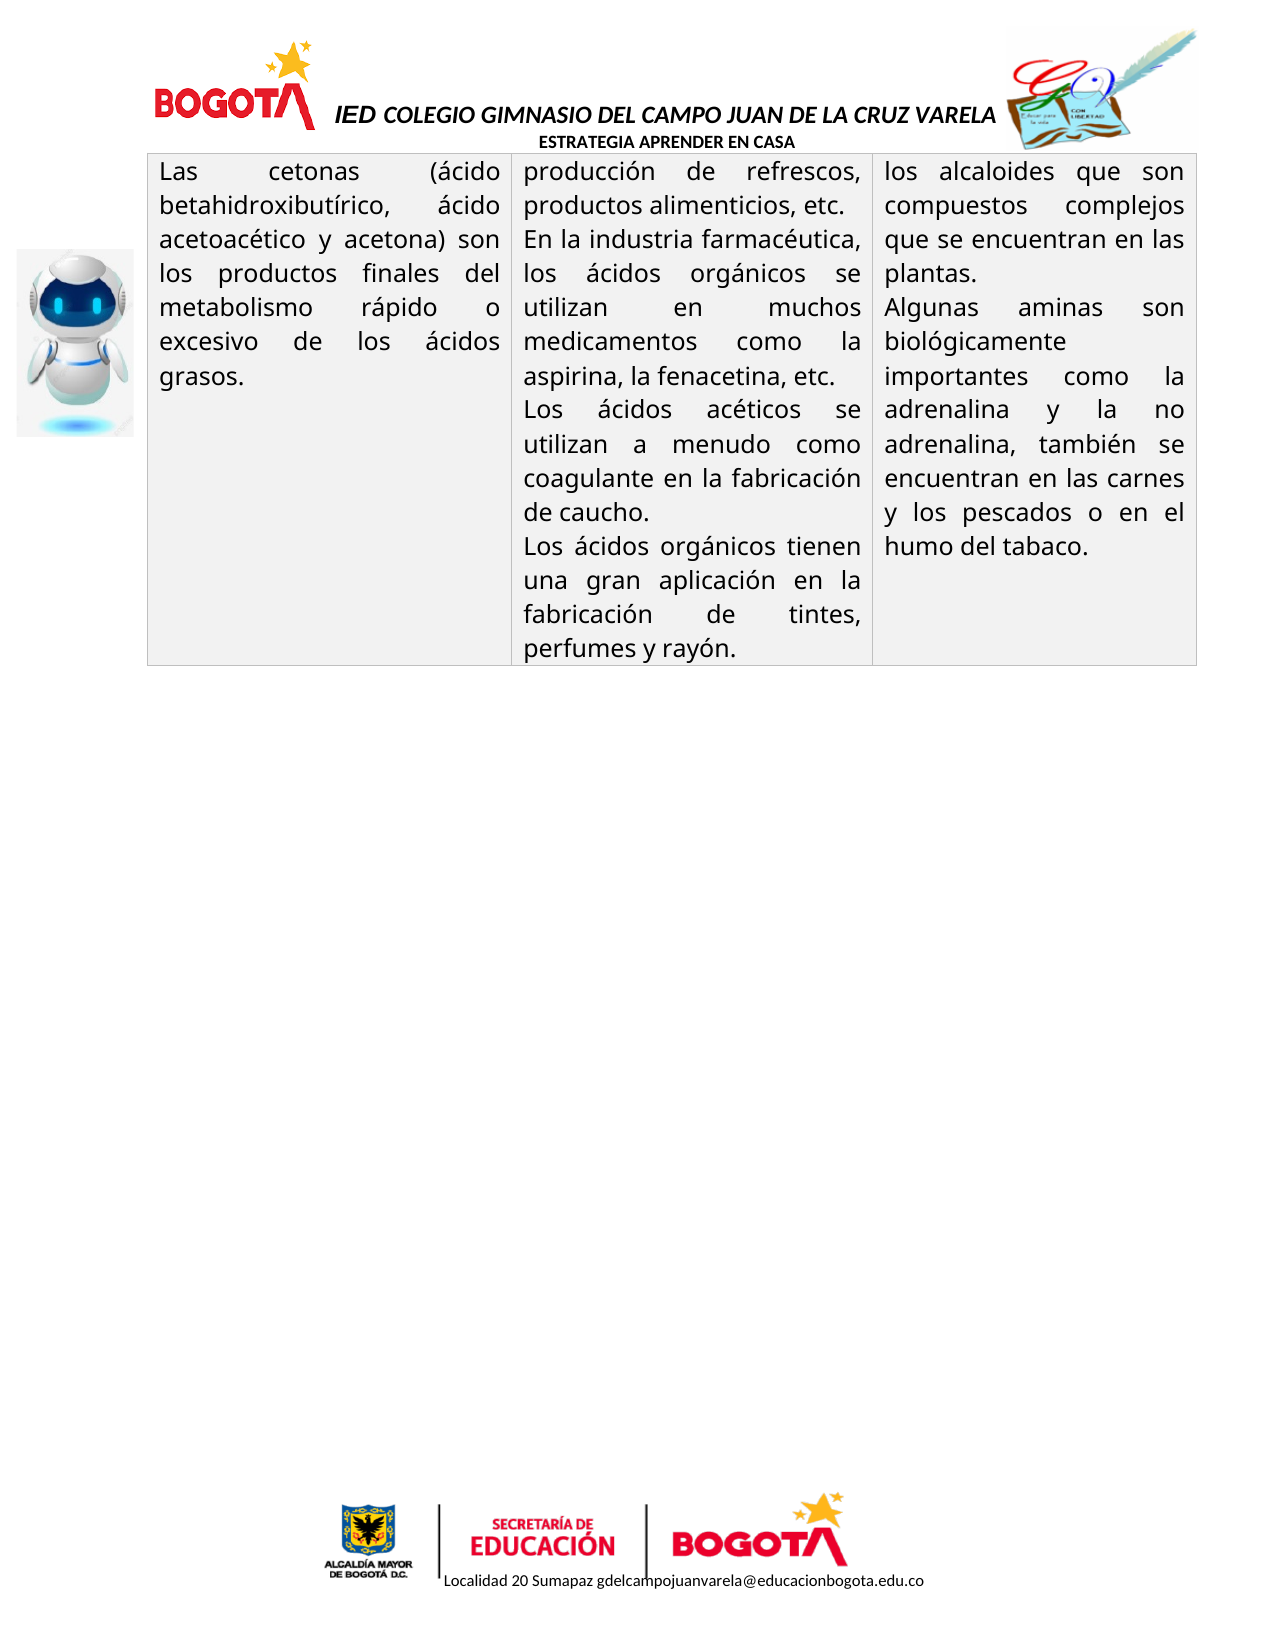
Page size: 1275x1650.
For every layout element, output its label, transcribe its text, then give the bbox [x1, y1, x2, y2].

picture [314, 1487, 860, 1582]
picture [1005, 26, 1199, 151]
picture [16, 249, 134, 437]
picture [109, 17, 355, 166]
